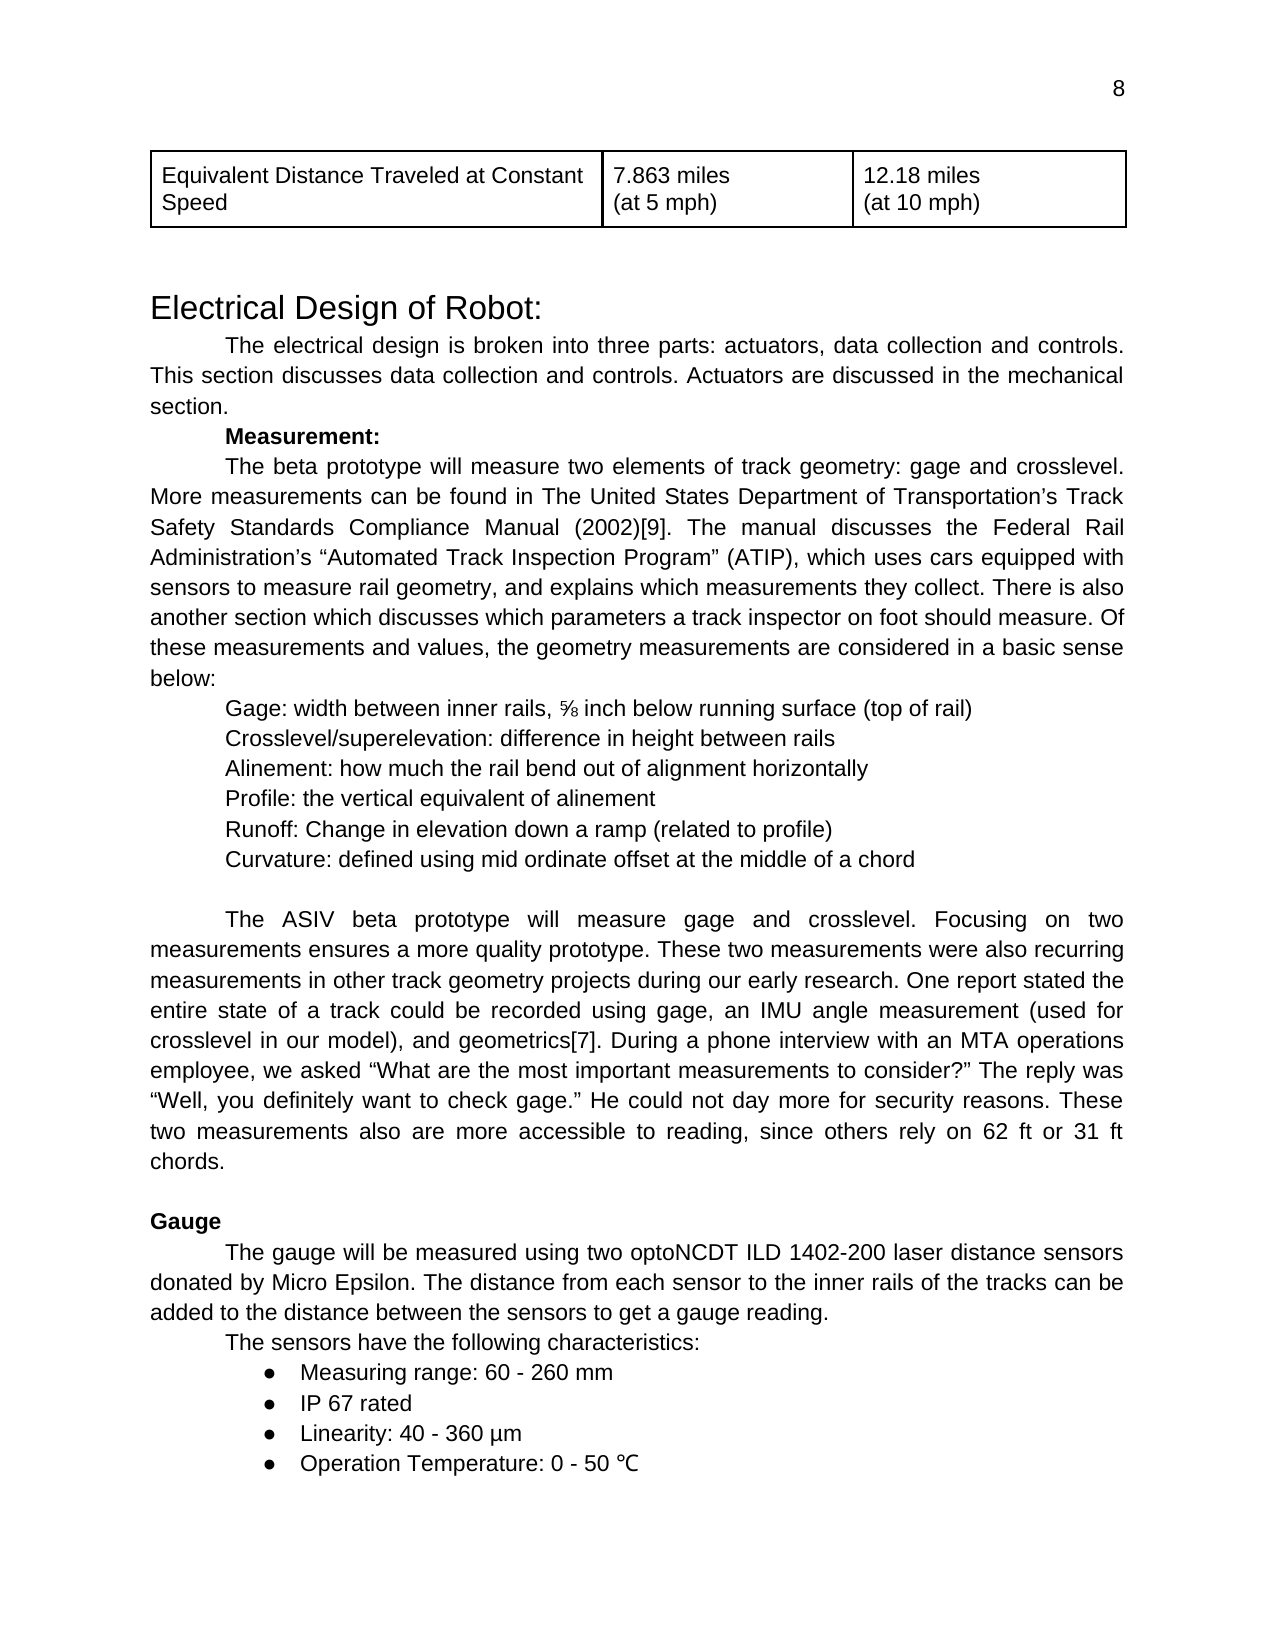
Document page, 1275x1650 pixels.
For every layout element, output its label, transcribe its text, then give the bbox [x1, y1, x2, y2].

table_cell Equivalent Distance Traveled at Constant Speed [152, 152, 601, 226]
text Measurement: [150, 423, 1125, 449]
text The gauge will be measured using two optoNCDT ILD 1402-200 laser distance sensors donated by Micro Epsilon. The distance from each sensor to the inner rails of the tracks can be added to the distance between the sensors to get a gauge reading. [150, 1238, 1125, 1325]
text Gage: width between inner rails, ⅝ inch below running surface (top of rail) [150, 695, 1125, 721]
text Runoff: Change in elevation down a ramp (related to profile) [150, 816, 1125, 842]
text The beta prototype will measure two elements of track geometry: gage and crosslevel. More measurements can be found in The United States Department of Transportation’s Track Safety Standards Compliance Manual (2002)[9]. The manual discusses the Federal Rail Administration’s “Automated Track Inspection Program” (ATIP), which uses cars equipped with sensors to measure rail geometry, and explains which measurements they collect. There is also another section which discusses which parameters a track inspector on foot should measure. Of these measurements and values, the geometry measurements are considered in a basic sense below: [150, 453, 1125, 691]
list Operation Temperature: 0 - 50 ℃ [262, 1450, 1125, 1476]
list Linearity: 40 - 360 µm [262, 1420, 1125, 1446]
text The sensors have the following characteristics: [150, 1329, 1125, 1356]
list IP 67 rated [262, 1389, 1125, 1416]
table_cell 12.18 miles (at 10 mph) [854, 152, 1125, 226]
text Alinement: how much the rail bend out of alignment horizontally [150, 755, 1125, 782]
text Curvature: defined using mid ordinate offset at the middle of a chord [150, 846, 1125, 872]
table_cell 7.863 miles (at 5 mph) [604, 152, 852, 226]
text The electrical design is broken into three parts: actuators, data collection and controls. This section discusses data collection and controls. Actuators are discussed in the mechanical section. [150, 332, 1125, 419]
text Profile: the vertical equivalent of alinement [150, 785, 1125, 812]
list Measuring range: 60 - 260 mm [262, 1359, 1125, 1386]
text The ASIV beta prototype will measure gage and crosslevel. Focusing on two measurements ensures a more quality prototype. These two measurements were also recurring measurements in other track geometry projects during our early research. One report stated the entire state of a track could be recorded using gage, an IMU angle measurement (used for crosslevel in our model), and geometrics[7]. During a phone interview with an MTA operations employee, we asked “What are the most important measurements to consider?” The reply was “Well, you definitely want to check gage.” He could not day more for security reasons. These two measurements also are more accessible to reading, since others rely on 62 ft or 31 ft chords. [150, 906, 1125, 1174]
text Electrical Design of Robot: [150, 288, 1125, 327]
text Crosslevel/superelevation: difference in height between rails [150, 725, 1125, 751]
text Gauge [150, 1208, 1125, 1235]
